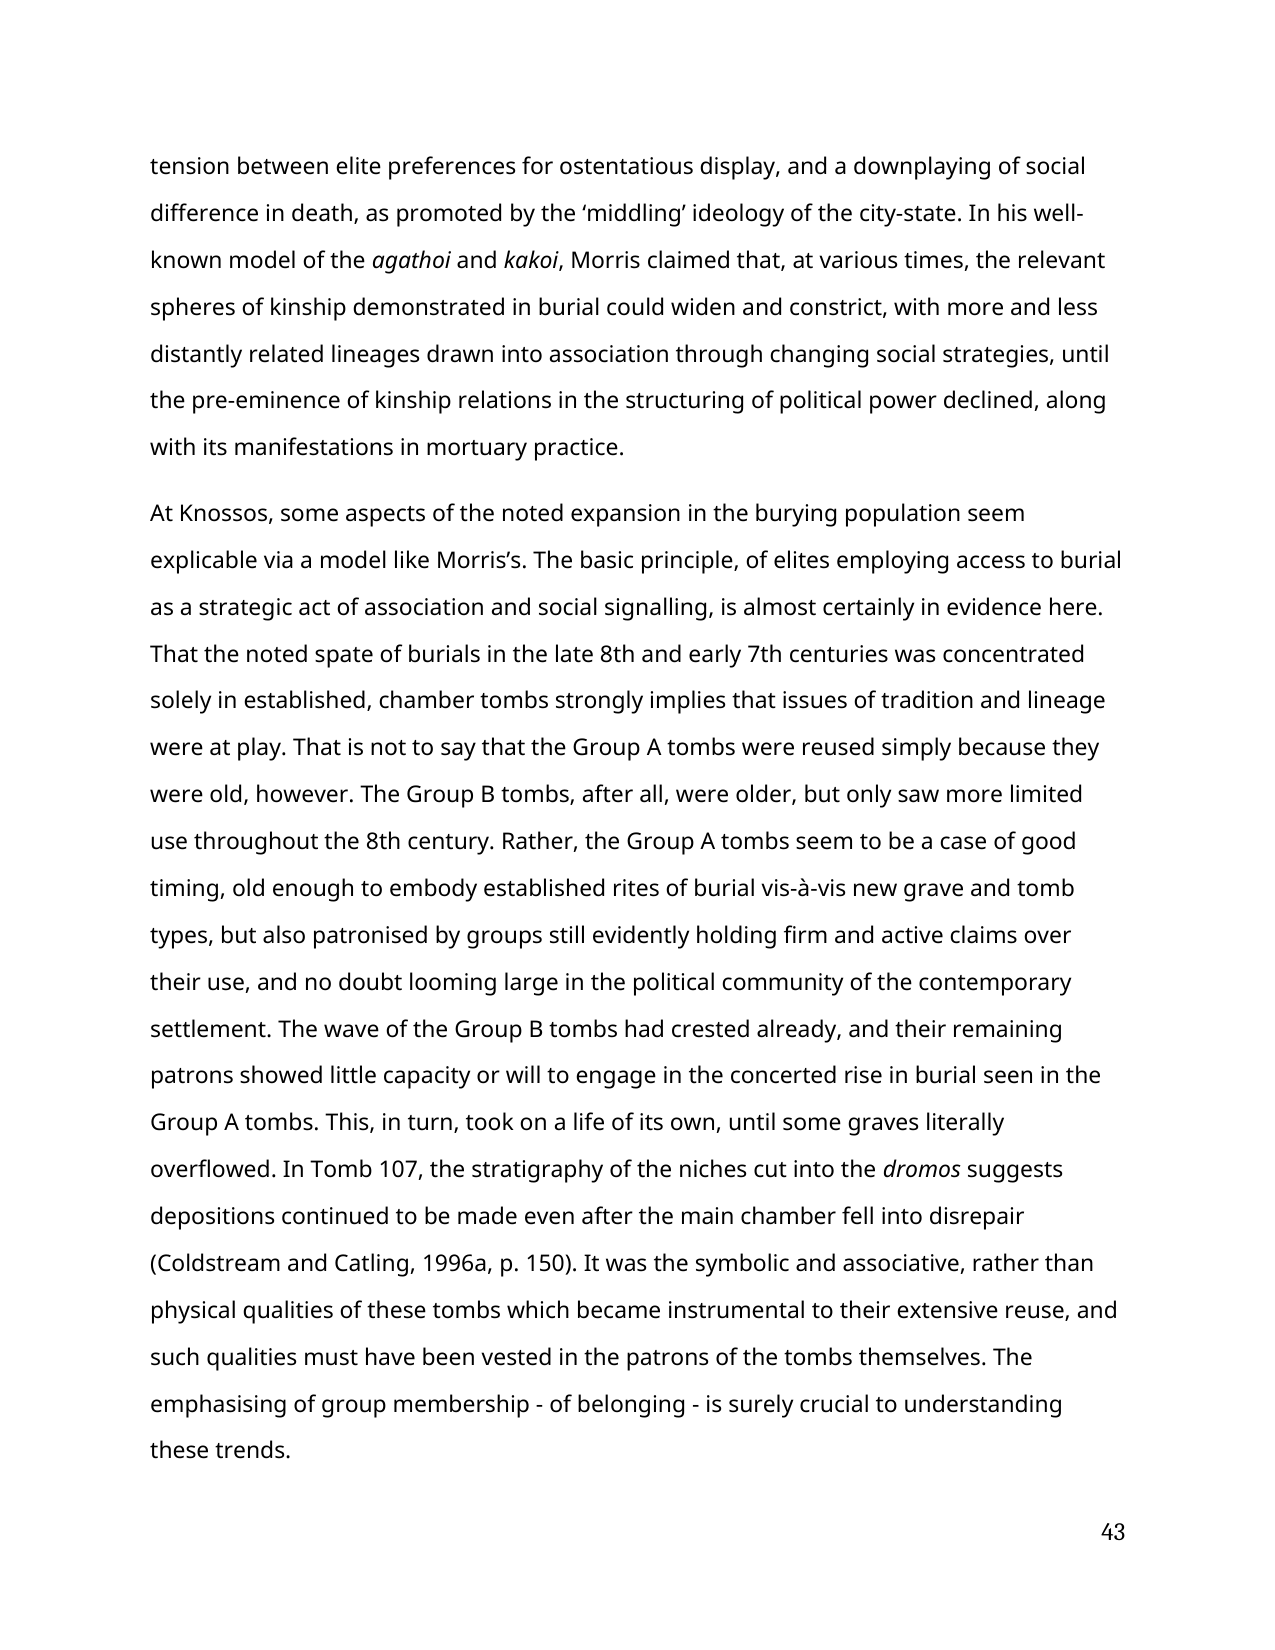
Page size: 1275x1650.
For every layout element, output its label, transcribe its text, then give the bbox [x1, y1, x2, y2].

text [150, 150, 1125, 462]
text At Knossos, some aspects of the noted expansion in the burying population seem explicable via a model like Morris’s. The basic principle, of elites employing access to burial as a strategic act of association and social signalling, is almost certainly in evidence here. That the noted spate of burials in the late 8th and early 7th centuries was concentrated solely in established, chamber tombs strongly implies that issues of tradition and lineage were at play. That is not to say that the Group A tombs were reused simply because they were old, however. The Group B tombs, after all, were older, but only saw more limited use throughout the 8th century. Rather, the Group A tombs seem to be a case of good timing, old enough to embody established rites of burial vis-à-vis new grave and tomb types, but also patronised by groups still evidently holding firm and active claims over their use, and no doubt looming large in the political community of the contemporary settlement. The wave of the Group B tombs had crested already, and their remaining patrons showed little capacity or will to engage in the concerted rise in burial seen in the Group A tombs. This, in turn, took on a life of its own, until some graves literally overflowed. In Tomb 107, the stratigraphy of the niches cut into the dromos suggests depositions continued to be made even after the main chamber fell into disrepair (Coldstream and Catling, 1996a, p. 150). It was the symbolic and associative, rather than physical qualities of these tombs which became instrumental to their extensive reuse, and such qualities must have been vested in the patrons of the tombs themselves. The emphasising of group membership - of belonging - is surely crucial to understanding these trends. [150, 497, 1125, 1466]
